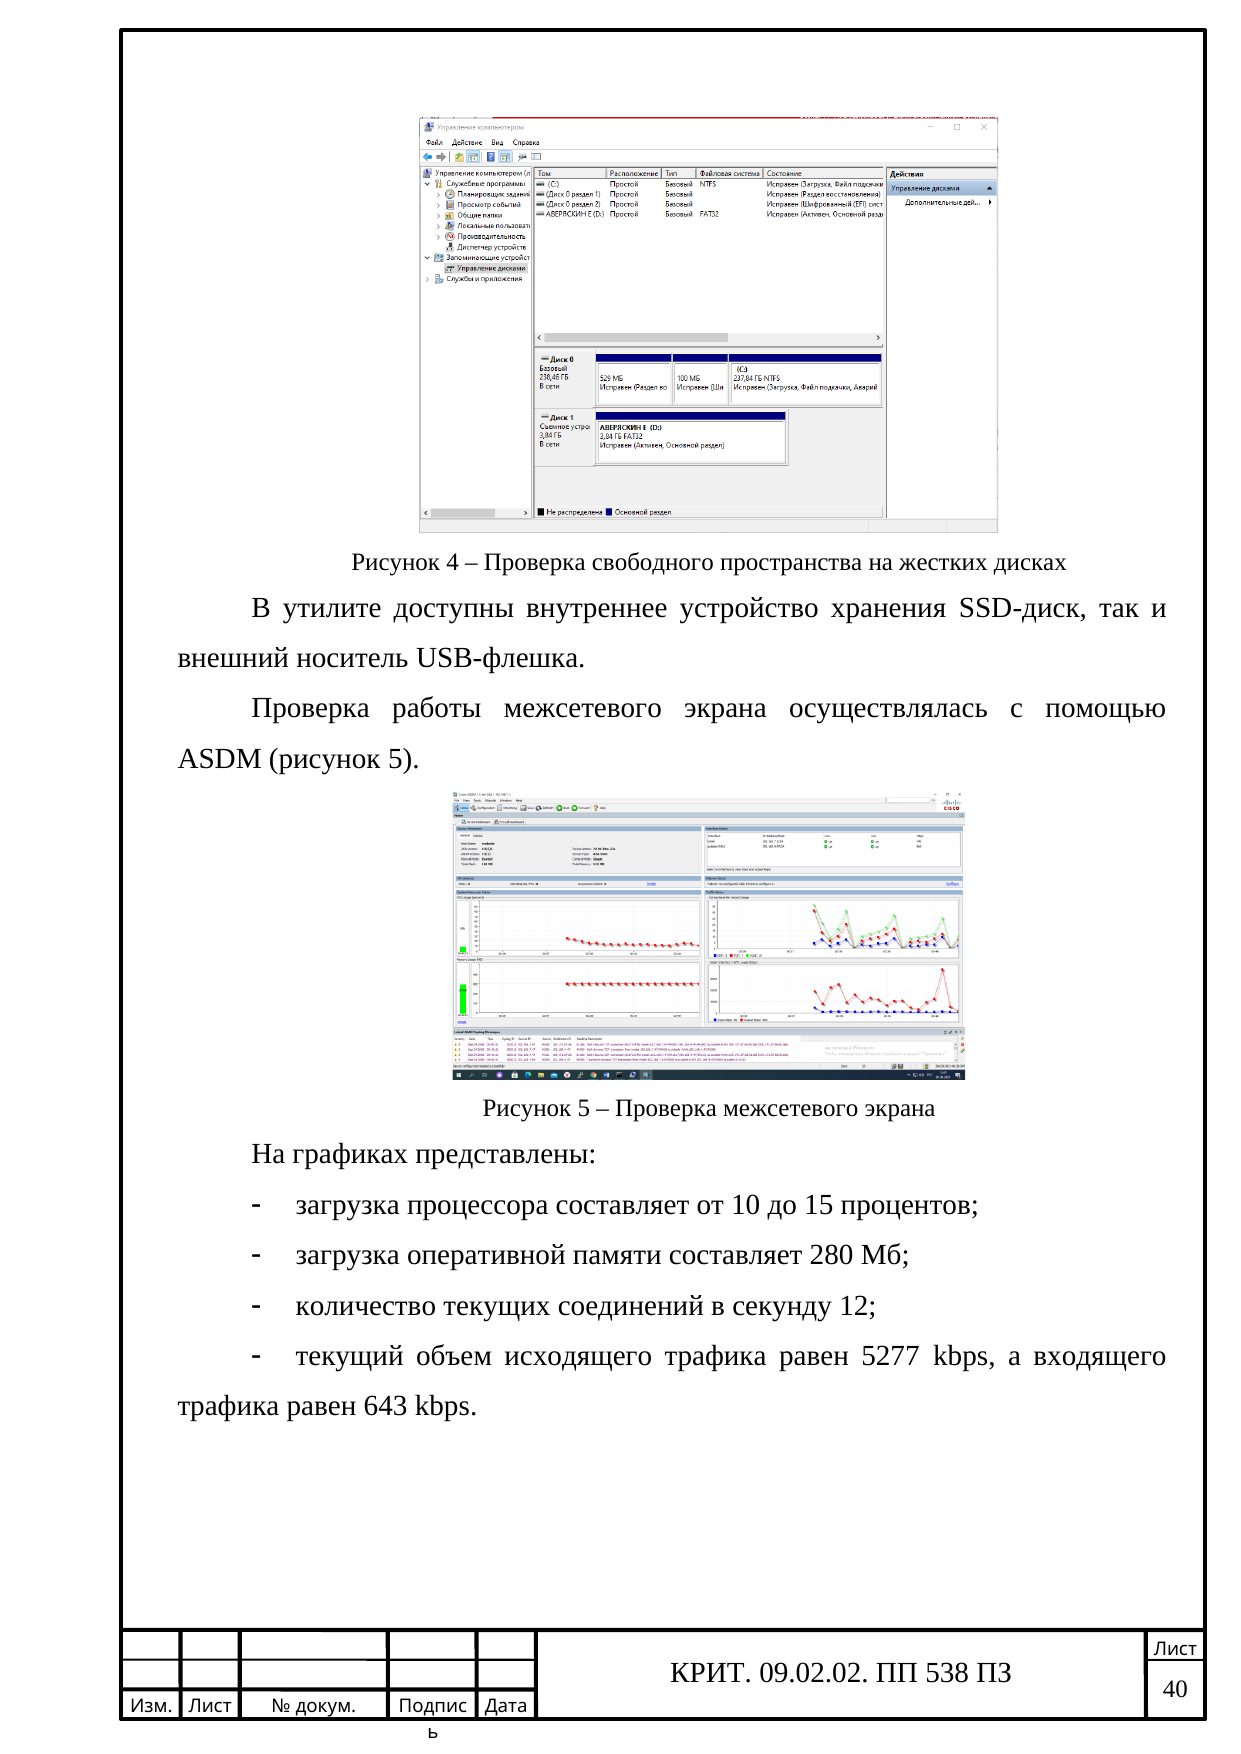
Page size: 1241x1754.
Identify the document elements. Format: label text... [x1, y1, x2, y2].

list текущий объем исходящего трафика равен 5277 kbps, а входящего трафика равен 643 kbps. [177, 1338, 1167, 1422]
list загрузка оперативной памяти составляет 280 Мб; [177, 1237, 1167, 1271]
text В утилите доступны внутреннее устройство хранения SSD-диск, так и внешний носитель USB-флешка. [177, 590, 1167, 674]
text На графиках представлены: [177, 1136, 1167, 1170]
text Проверка работы межсетевого экрана осуществлялась с помощью ASDM (рисунок 5). [177, 691, 1167, 774]
picture [419, 117, 999, 533]
text Рисунок 5 – Проверка межсетевого экрана [177, 1093, 1167, 1122]
picture [452, 791, 966, 1080]
text Рисунок 4 – Проверка свободного пространства на жестких дисках [177, 547, 1167, 576]
list загрузка процессора составляет от 10 до 15 процентов; [177, 1187, 1167, 1220]
list количество текущих соединений в секунду 12; [177, 1288, 1167, 1321]
